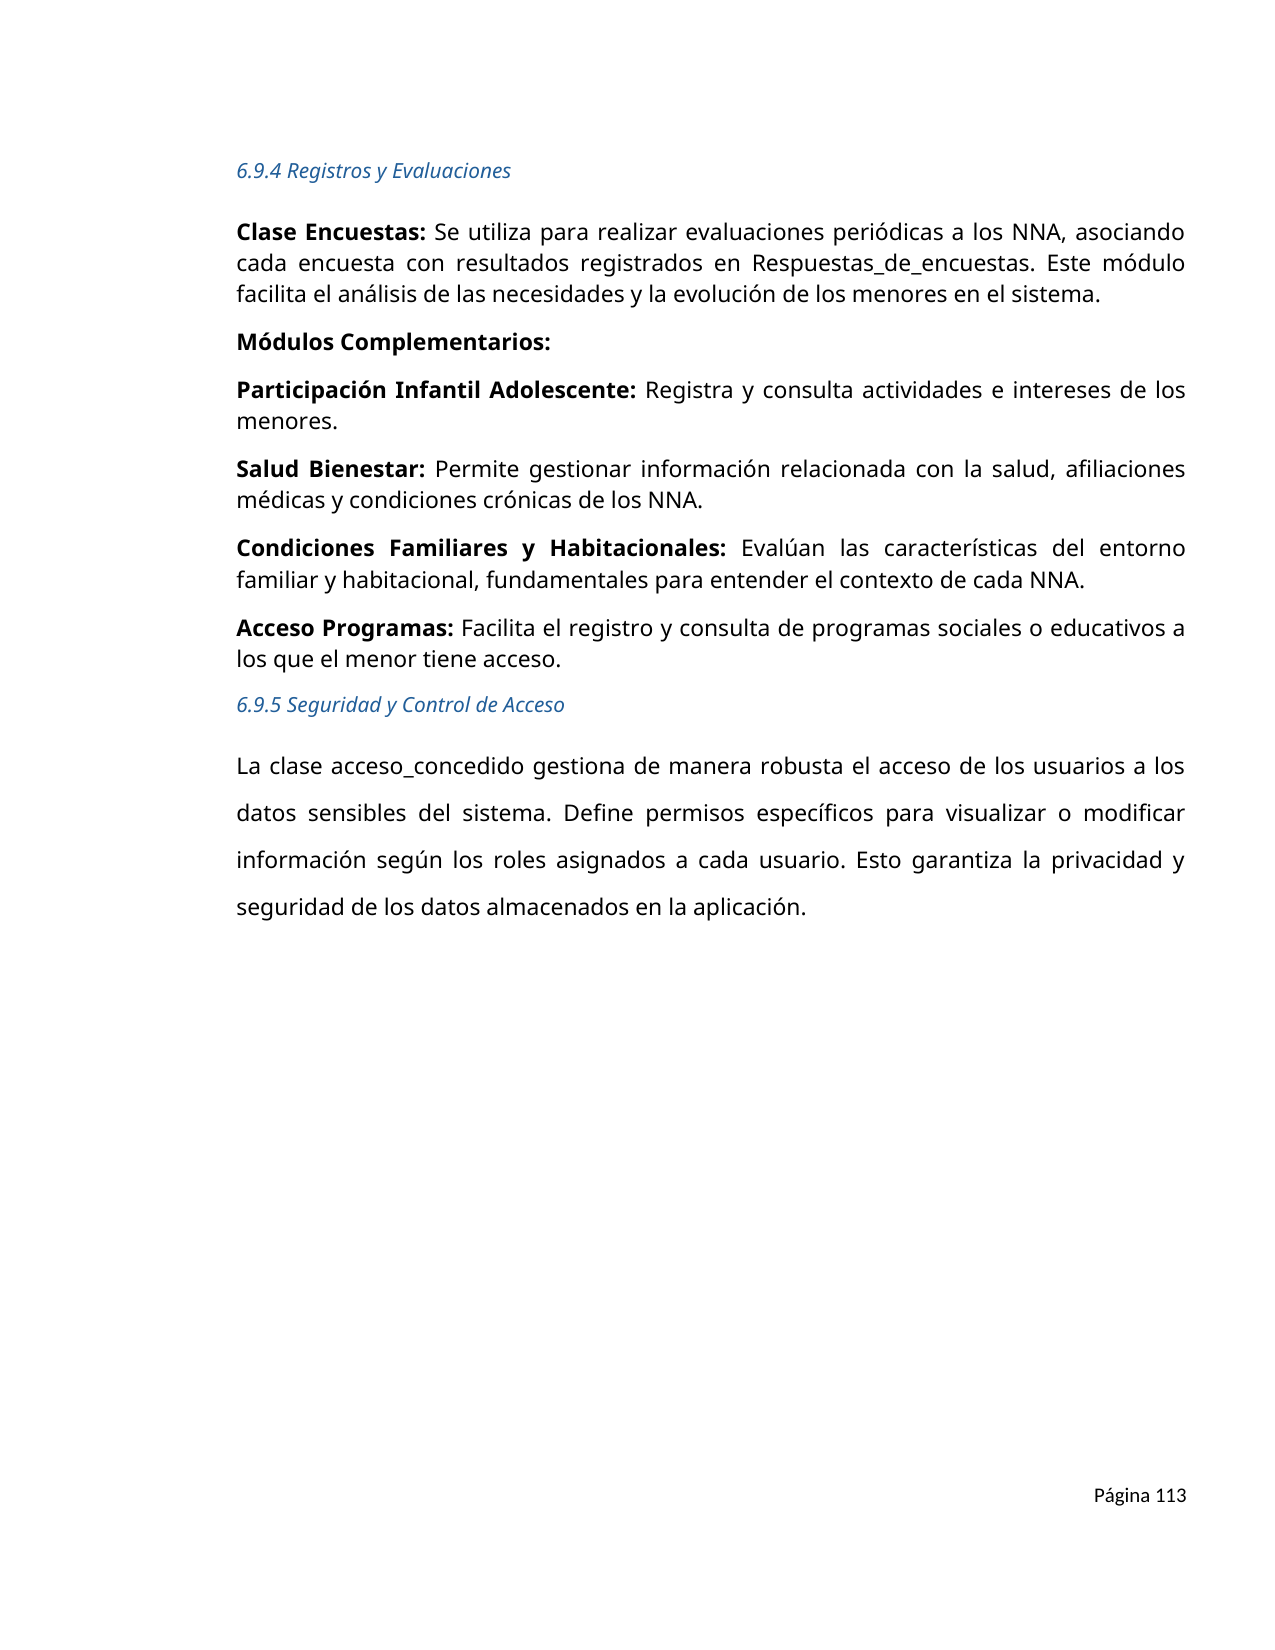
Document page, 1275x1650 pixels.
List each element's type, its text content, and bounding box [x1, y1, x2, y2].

text Salud Bienestar: Permite gestionar información relacionada con la salud, afiliaciones médicas y condiciones crónicas de los NNA. [236, 453, 1186, 516]
text Acceso Programas: Facilita el registro y consulta de programas sociales o educativos a los que el menor tiene acceso. [236, 611, 1186, 674]
text La clase acceso_concedido gestiona de manera robusta el acceso de los usuarios a los datos sensibles del sistema. Define permisos específicos para visualizar o modificar información según los roles asignados a cada usuario. Esto garantiza la privacidad y seguridad de los datos almacenados en la aplicación. [236, 750, 1186, 922]
text Participación Infantil Adolescente: Registra y consulta actividades e intereses de los menores. [236, 374, 1186, 436]
text Clase Encuestas: Se utiliza para realizar evaluaciones periódicas a los NNA, asociando cada encuesta con resultados registrados en Respuestas_de_encuestas. Este módulo facilita el análisis de las necesidades y la evolución de los menores en el sistema. [236, 216, 1186, 309]
subtitle 6.9.5 Seguridad y Control de Acceso [236, 691, 1186, 719]
text Módulos Complementarios: [236, 326, 1186, 357]
text Condiciones Familiares y Habitacionales: Evalúan las características del entorno familiar y habitacional, fundamentales para entender el contexto de cada NNA. [236, 532, 1186, 595]
subtitle 6.9.4 Registros y Evaluaciones [236, 156, 1186, 185]
